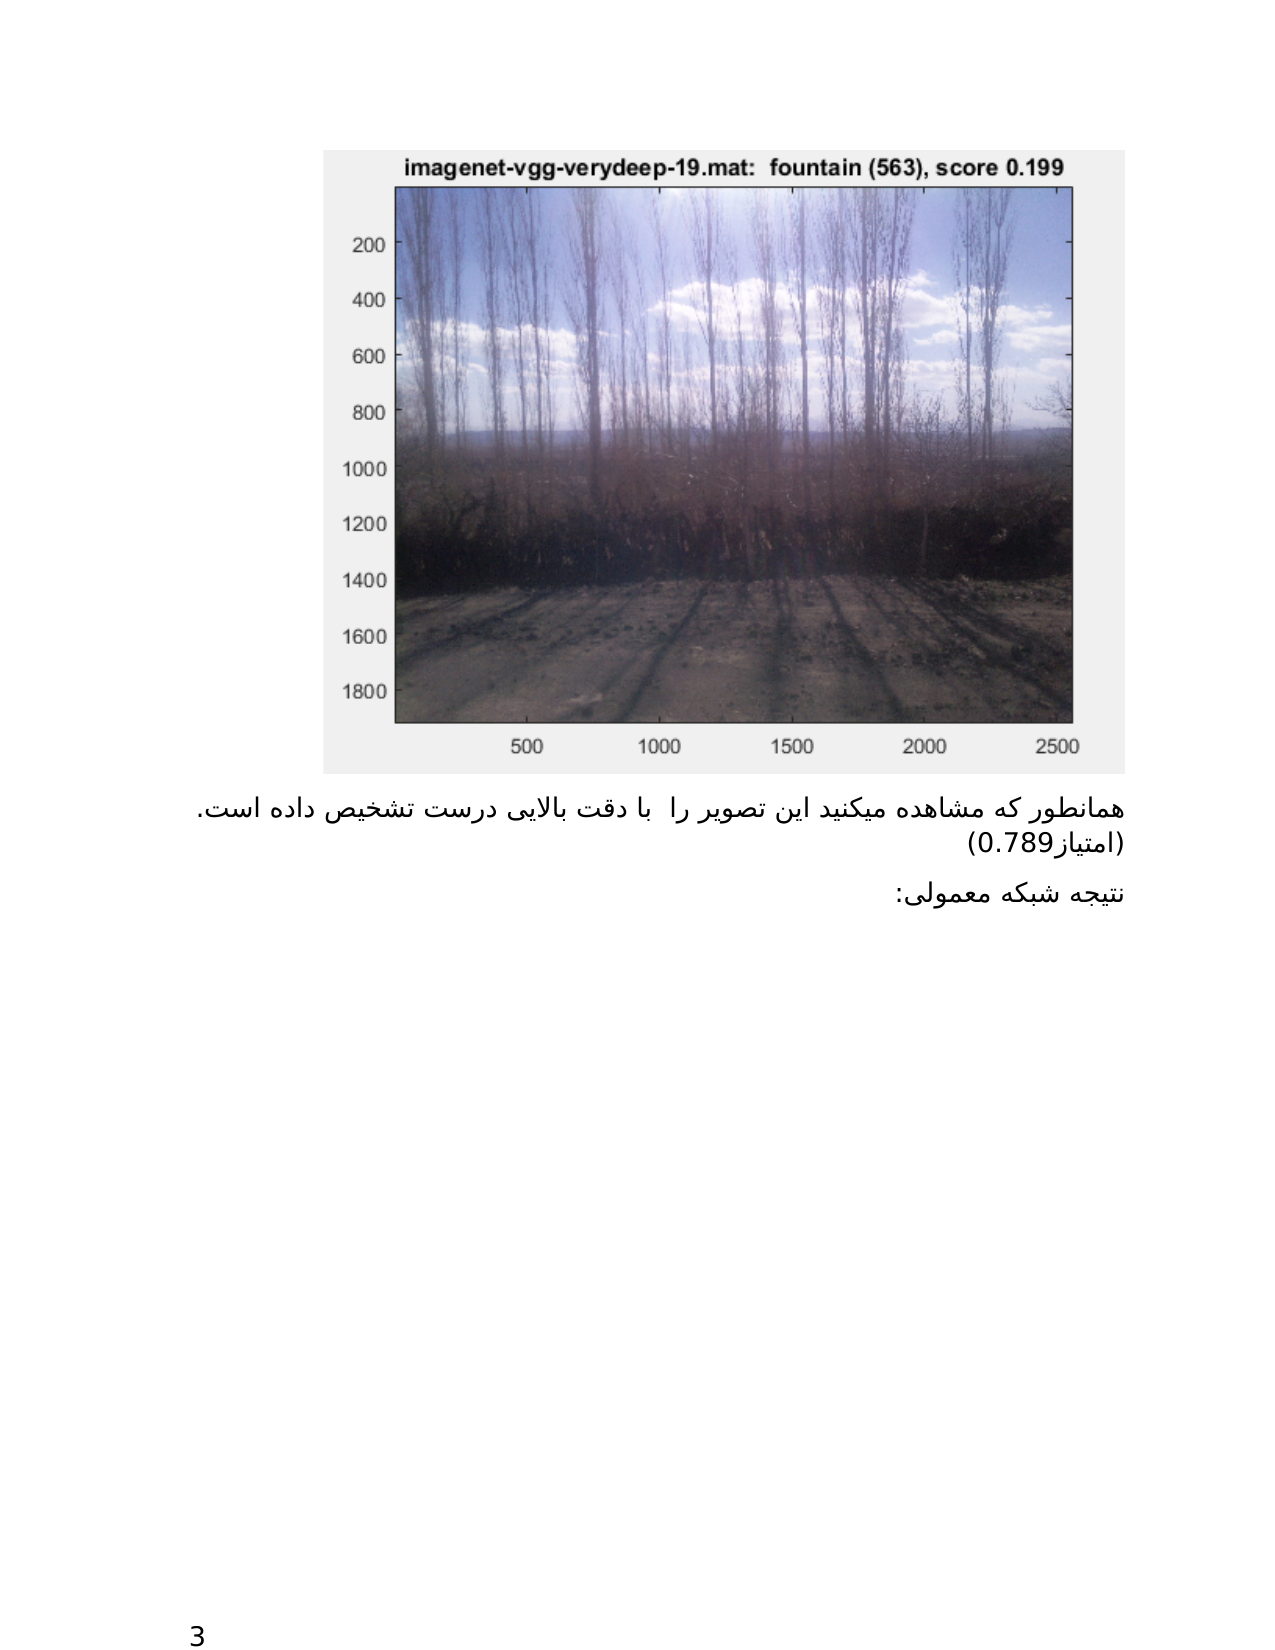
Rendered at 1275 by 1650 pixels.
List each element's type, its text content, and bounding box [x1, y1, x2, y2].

text نتیجه شبکه معمولی: [150, 878, 1125, 909]
text همانطور که مشاهده میکنید این تصویر را با دقت بالایی درست تشخیص داده است.(امتیاز0.789) [150, 793, 1125, 858]
picture [323, 150, 1125, 774]
